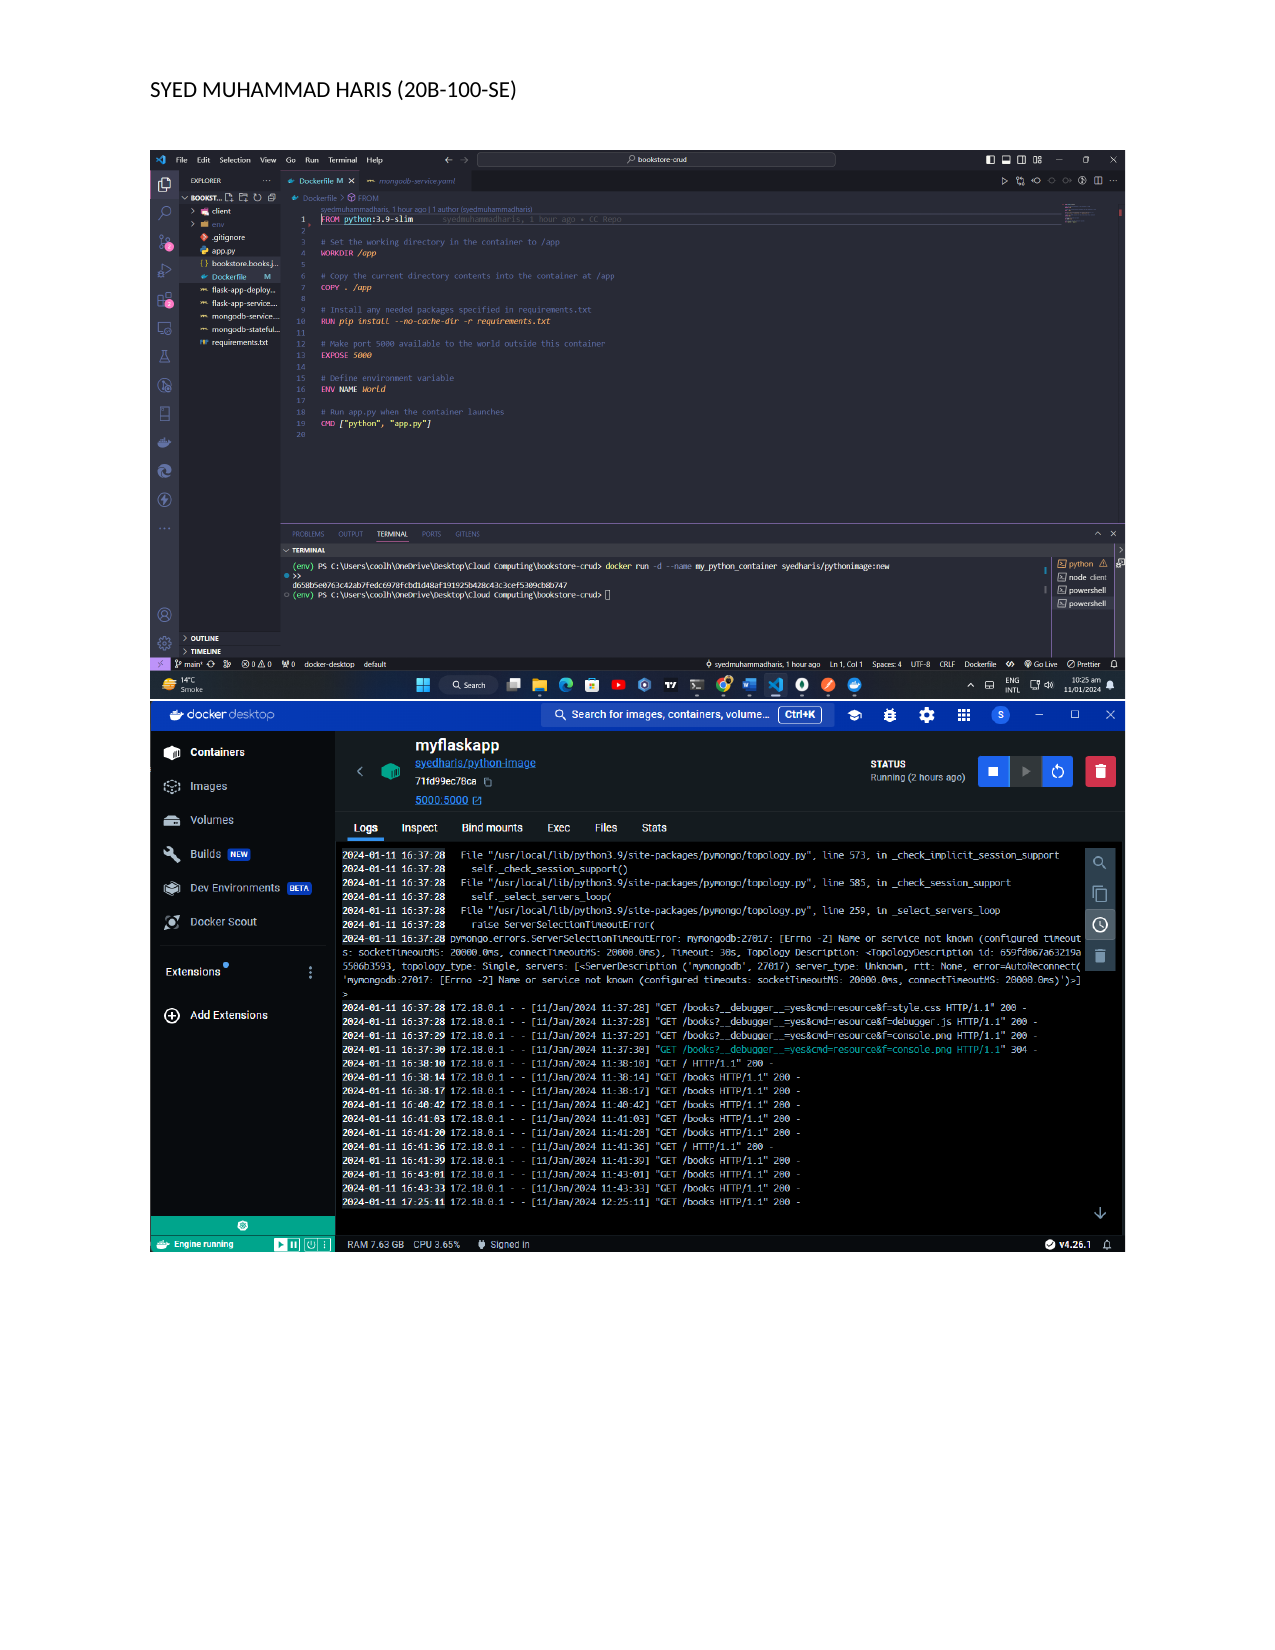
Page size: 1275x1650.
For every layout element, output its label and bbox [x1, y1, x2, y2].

picture [150, 150, 1125, 699]
picture [150, 701, 1125, 1252]
